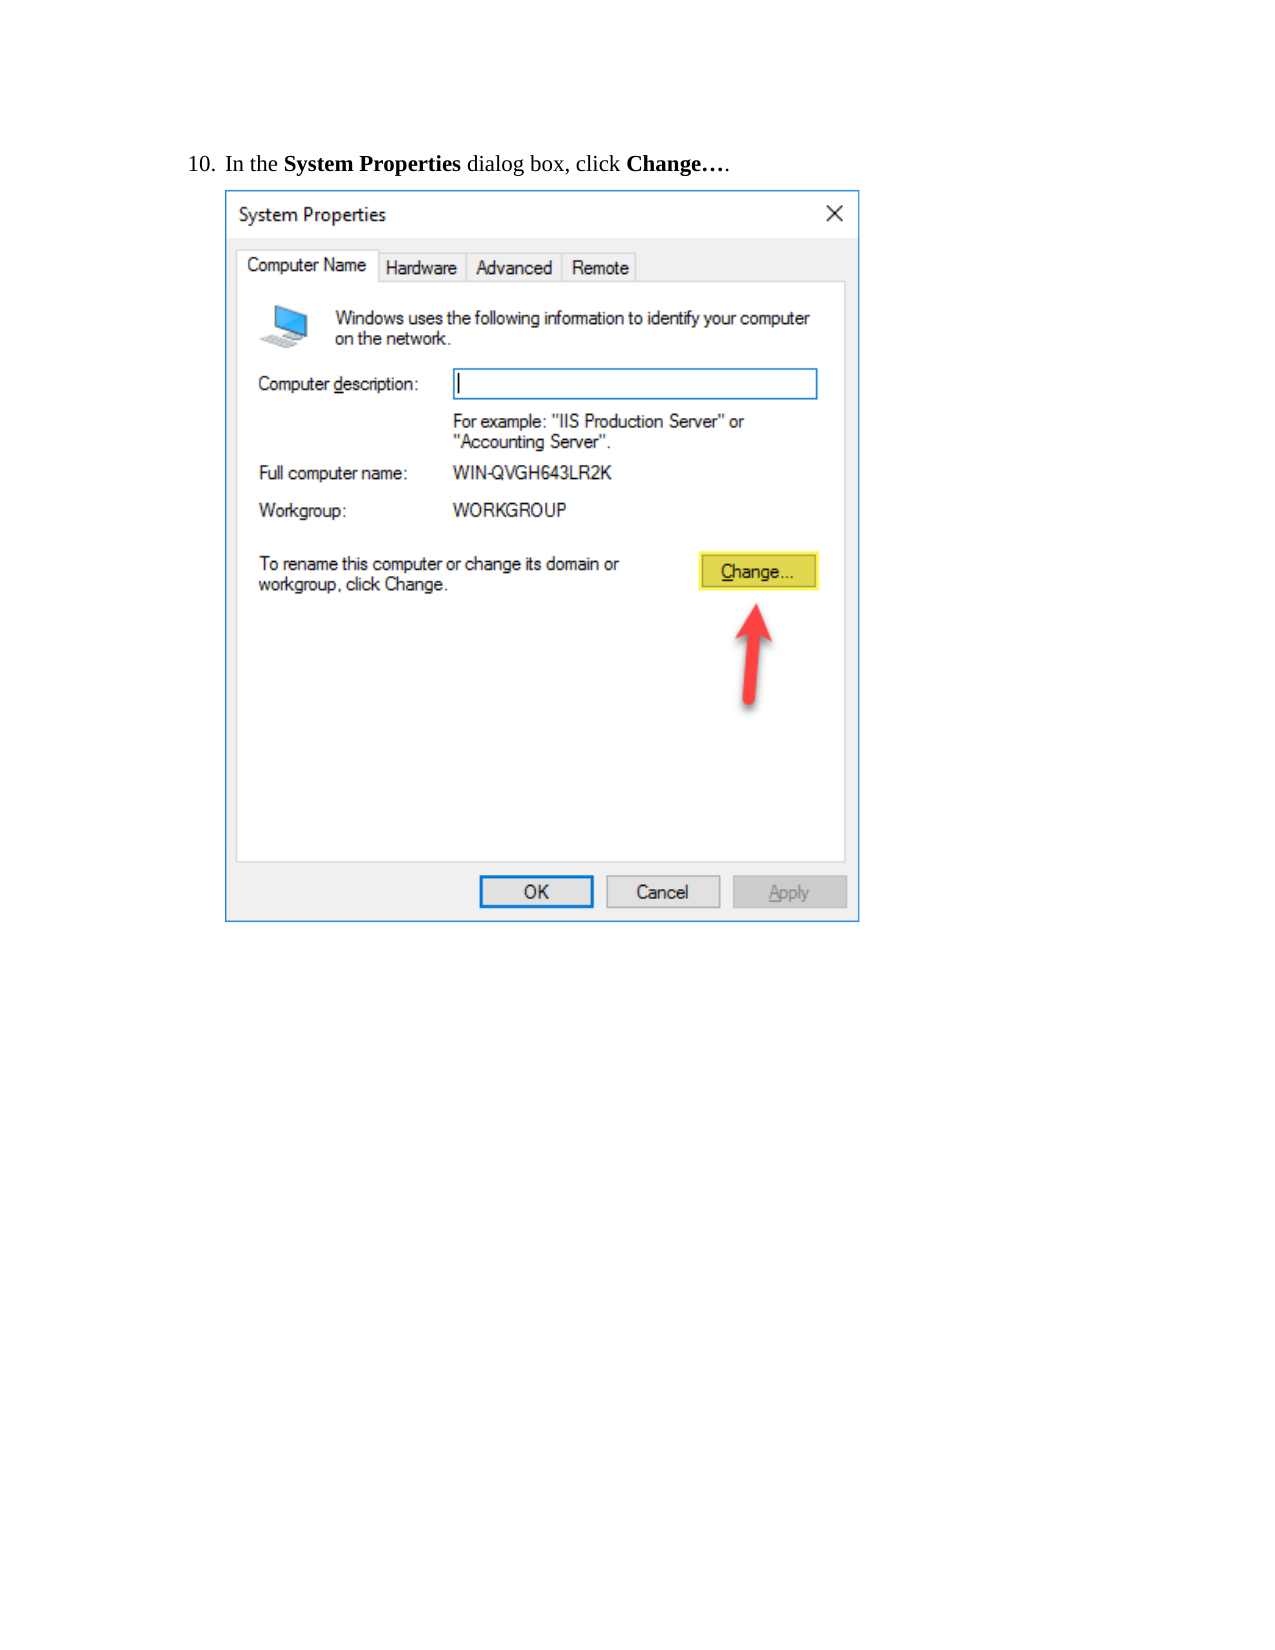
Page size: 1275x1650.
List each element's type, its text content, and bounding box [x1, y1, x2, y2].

list In the System Properties dialog box, click Change…. [187, 150, 1125, 176]
picture [225, 176, 860, 935]
